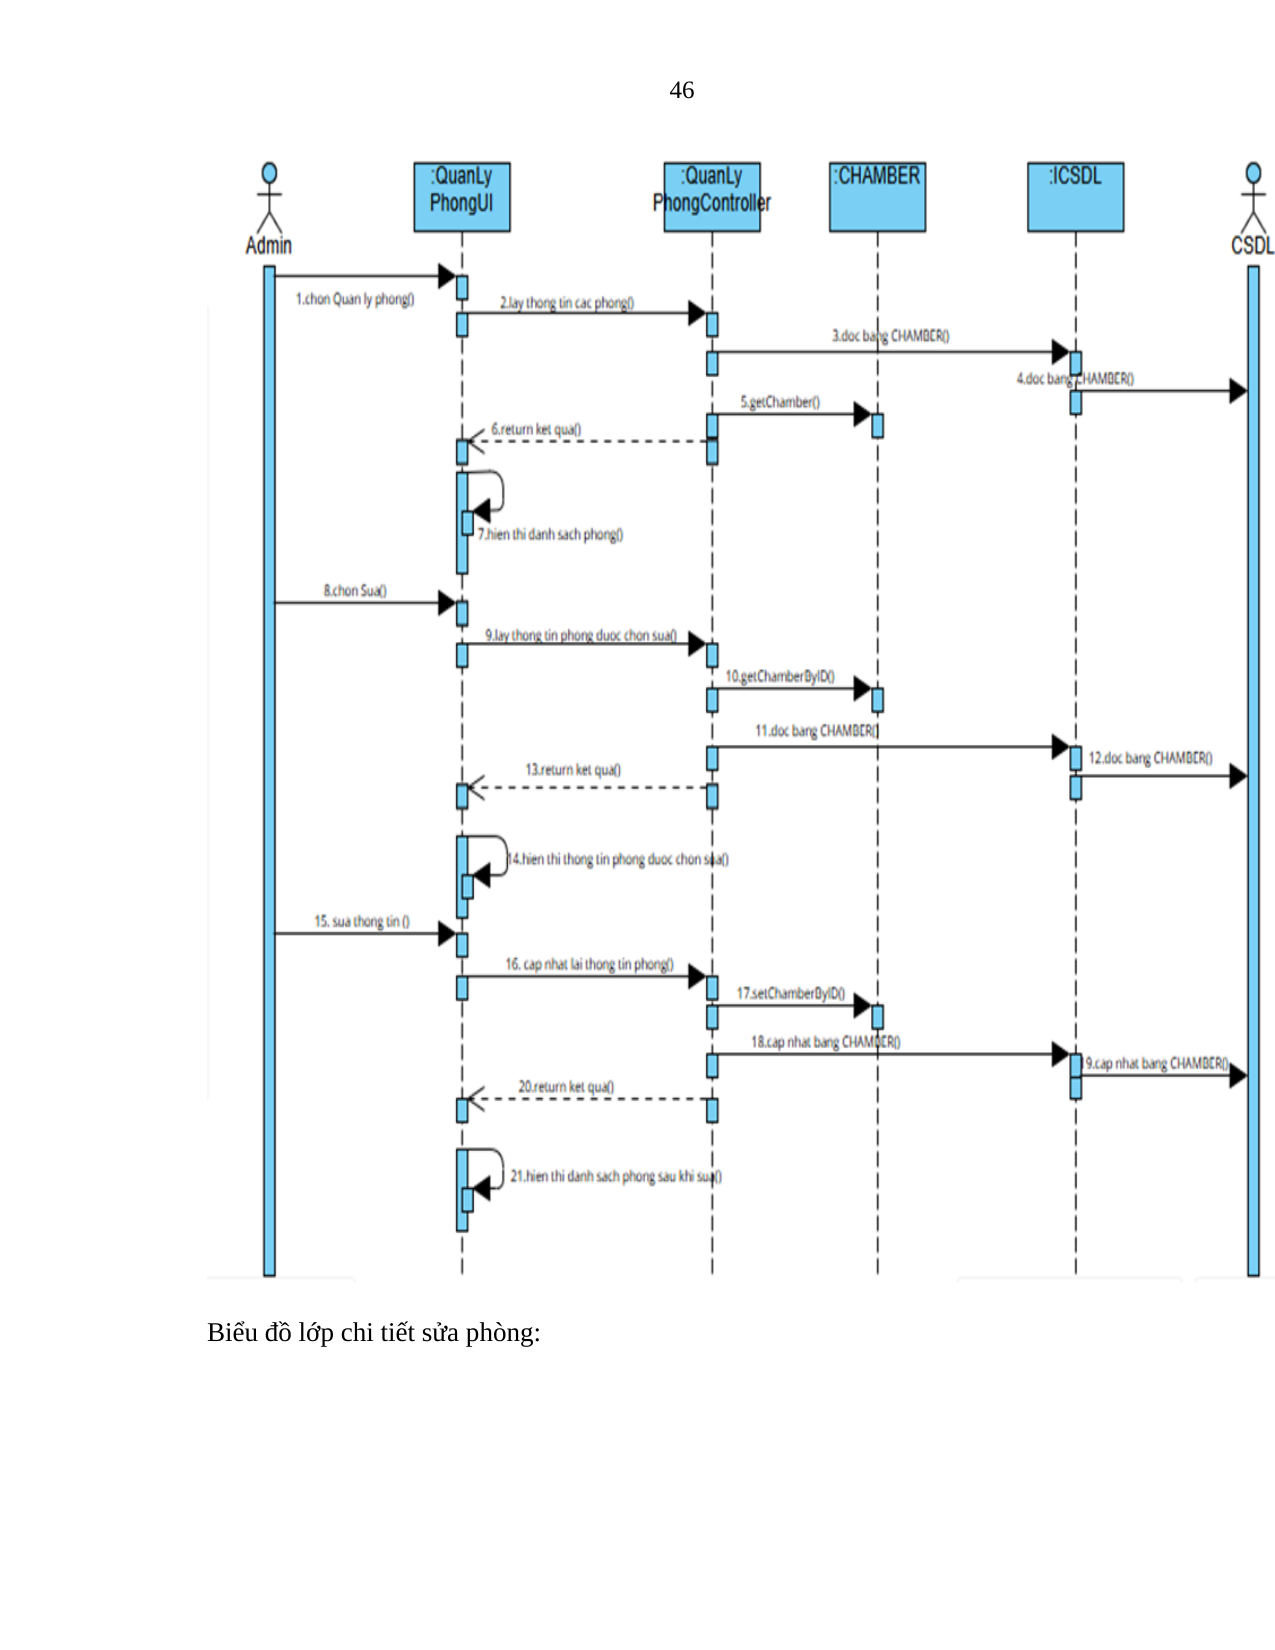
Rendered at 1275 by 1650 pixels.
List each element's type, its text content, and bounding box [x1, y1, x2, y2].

picture [206, 147, 1275, 1283]
text Biểu đồ lớp chi tiết sửa phòng: [207, 1316, 1157, 1347]
